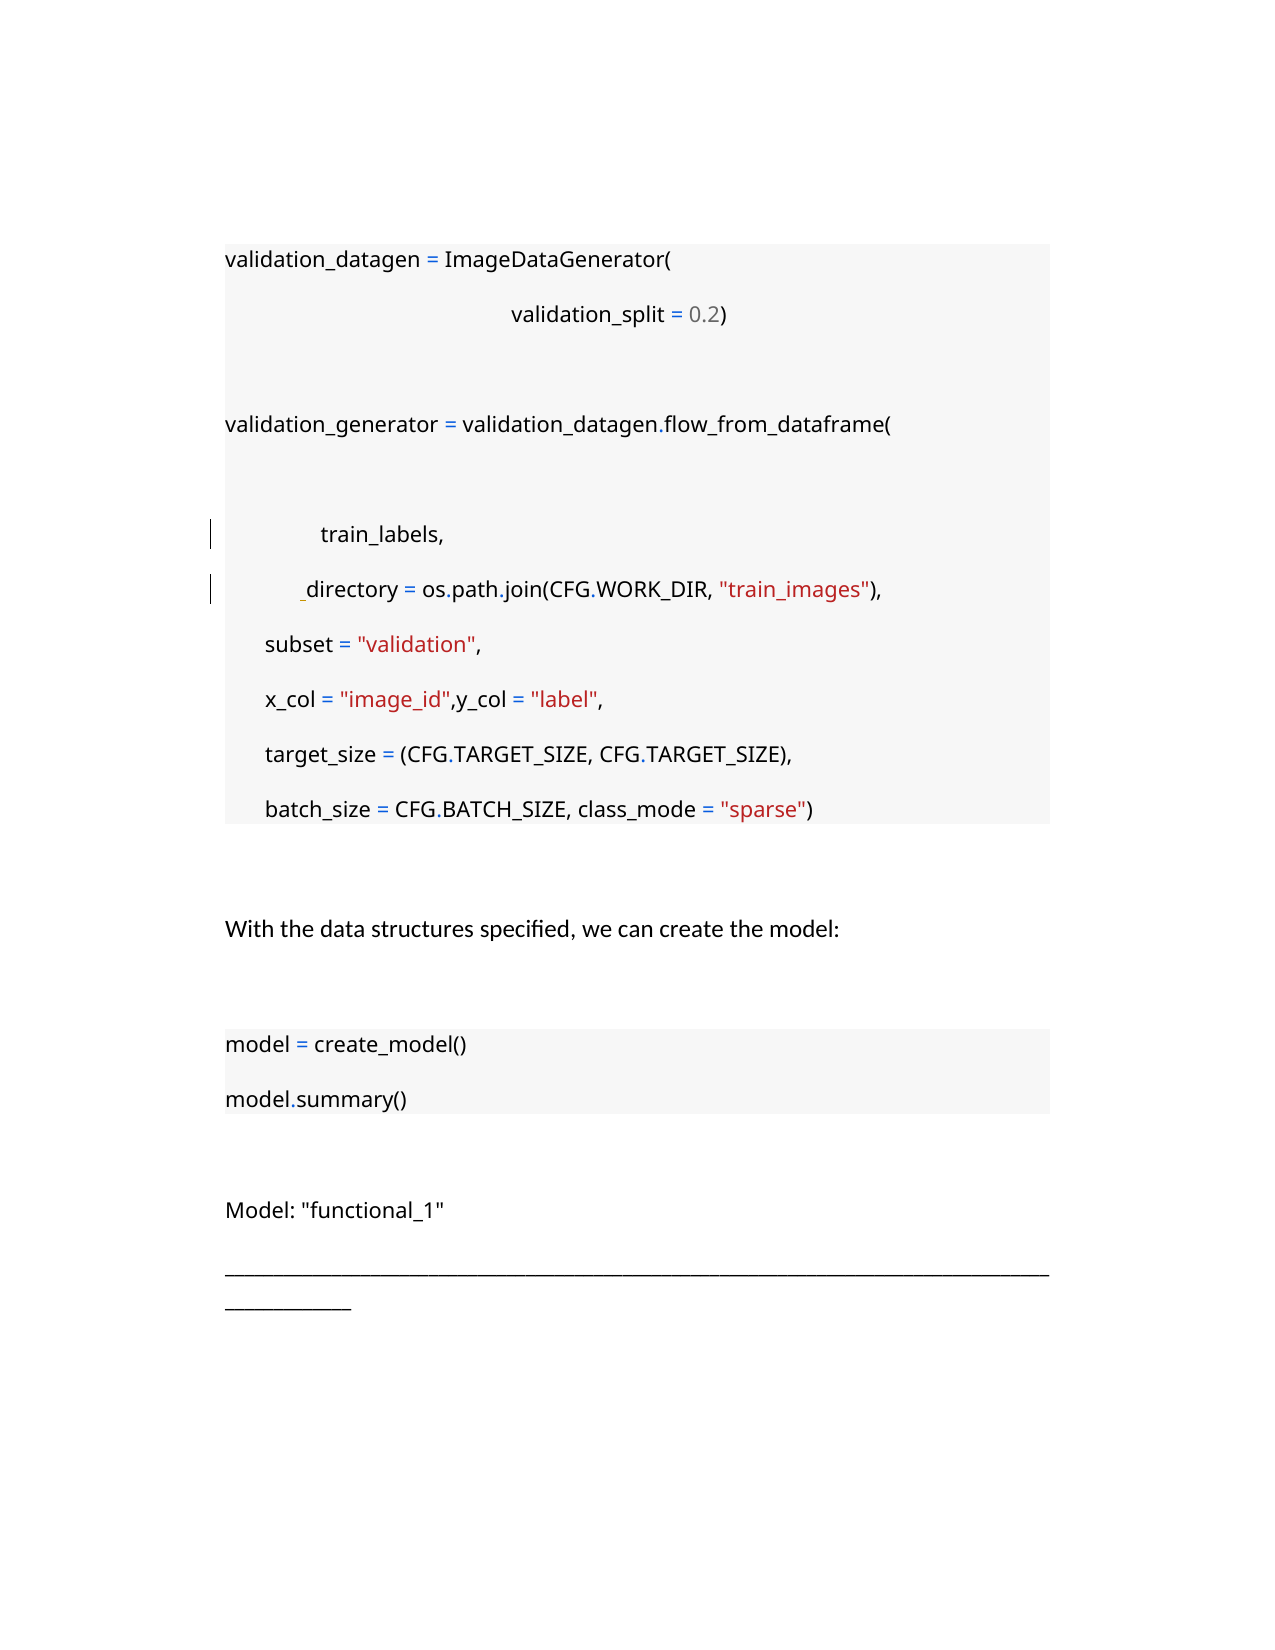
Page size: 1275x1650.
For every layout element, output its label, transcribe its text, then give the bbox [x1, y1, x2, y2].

text Model: "functional_1" [225, 1195, 1050, 1225]
text subset = "validation", [225, 629, 1050, 659]
text x_col = "image_id",y_col = "label", [225, 684, 1050, 714]
text batch_size = CFG.BATCH_SIZE, class_mode = "sparse") [225, 794, 1050, 824]
text validation_datagen = ImageDataGenerator( [225, 244, 1050, 274]
text model = create_model() [225, 1029, 1050, 1059]
text __________________________________________________________________________________________________ [225, 1250, 1050, 1314]
text With the data structures specified, we can create the model: [225, 914, 1050, 944]
text train_labels, [225, 519, 1050, 549]
text target_size = (CFG.TARGET_SIZE, CFG.TARGET_SIZE), [225, 739, 1050, 769]
text validation_split = 0.2) [225, 299, 1050, 329]
text directory = os.path.join(CFG.WORK_DIR, "train_images"), [225, 574, 1050, 604]
text model.summary() [225, 1084, 1050, 1114]
text validation_generator = validation_datagen.flow_from_dataframe( [225, 409, 1050, 439]
